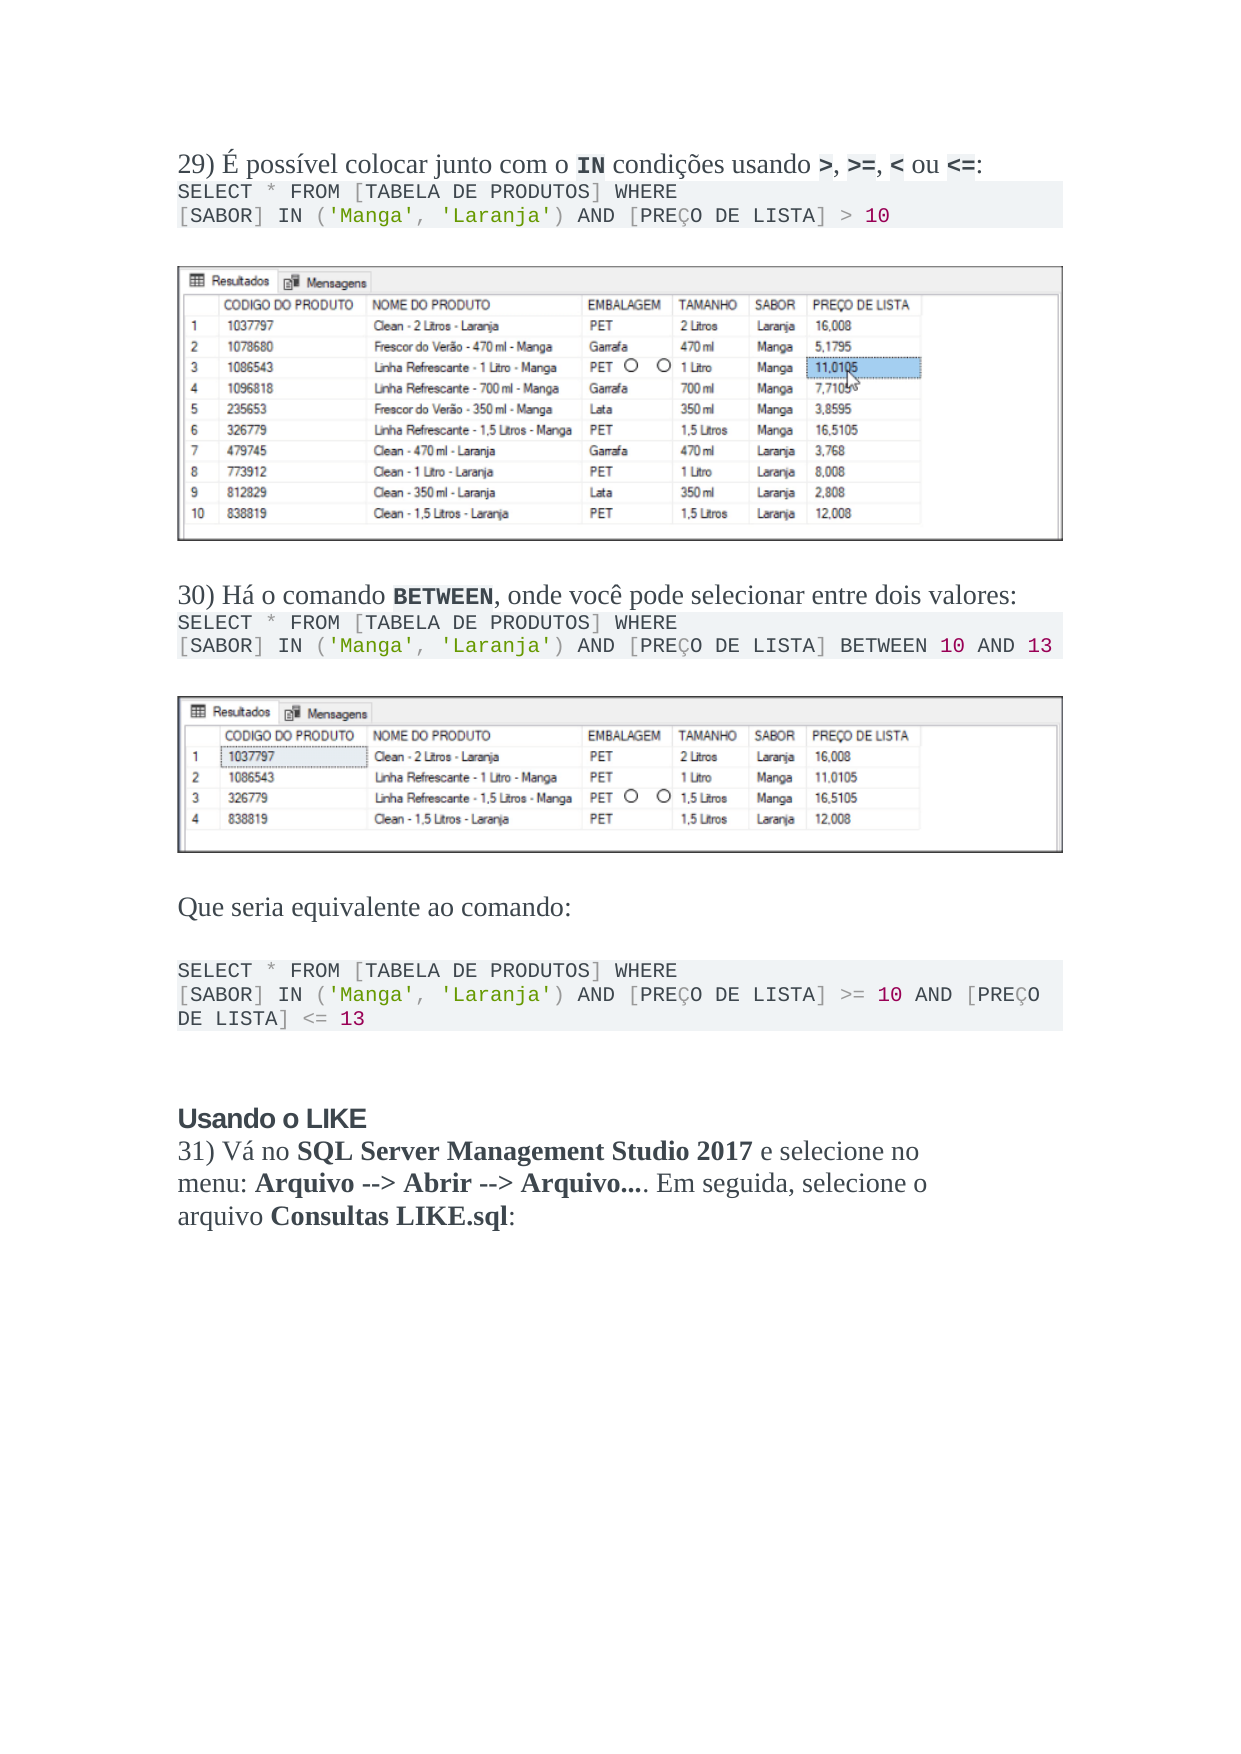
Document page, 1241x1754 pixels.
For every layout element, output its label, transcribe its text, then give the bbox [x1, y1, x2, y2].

text [SABOR] IN ('Manga', 'Laranja') AND [PREÇO DE LISTA] > 10 [177, 205, 1063, 228]
text [SABOR] IN ('Manga', 'Laranja') AND [PREÇO DE LISTA] >= 10 AND [PREÇO DE LISTA] <= 13 [177, 984, 1063, 1031]
text SELECT * FROM [TABELA DE PRODUTOS] WHERE [177, 612, 1063, 635]
text SELECT * FROM [TABELA DE PRODUTOS] WHERE [177, 960, 1063, 984]
picture [177, 696, 1063, 853]
text 31) Vá no SQL Server Management Studio 2017 e selecione no menu: Arquivo --> Abrir --> Arquivo.... Em seguida, selecione o arquivo Consultas LIKE.sql: [177, 1134, 1063, 1231]
text 30) Há o comando BETWEEN, onde você pode selecionar entre dois valores: [177, 578, 1063, 612]
picture [177, 266, 1063, 541]
text [SABOR] IN ('Manga', 'Laranja') AND [PREÇO DE LISTA] BETWEEN 10 AND 13 [177, 635, 1063, 659]
text Que seria equivalente ao comando: [177, 890, 1063, 923]
text SELECT * FROM [TABELA DE PRODUTOS] WHERE [177, 181, 1063, 205]
text Usando o LIKE [177, 1102, 1063, 1134]
text 29) É possível colocar junto com o IN condições usando >, >=, < ou <=: [177, 148, 1063, 181]
